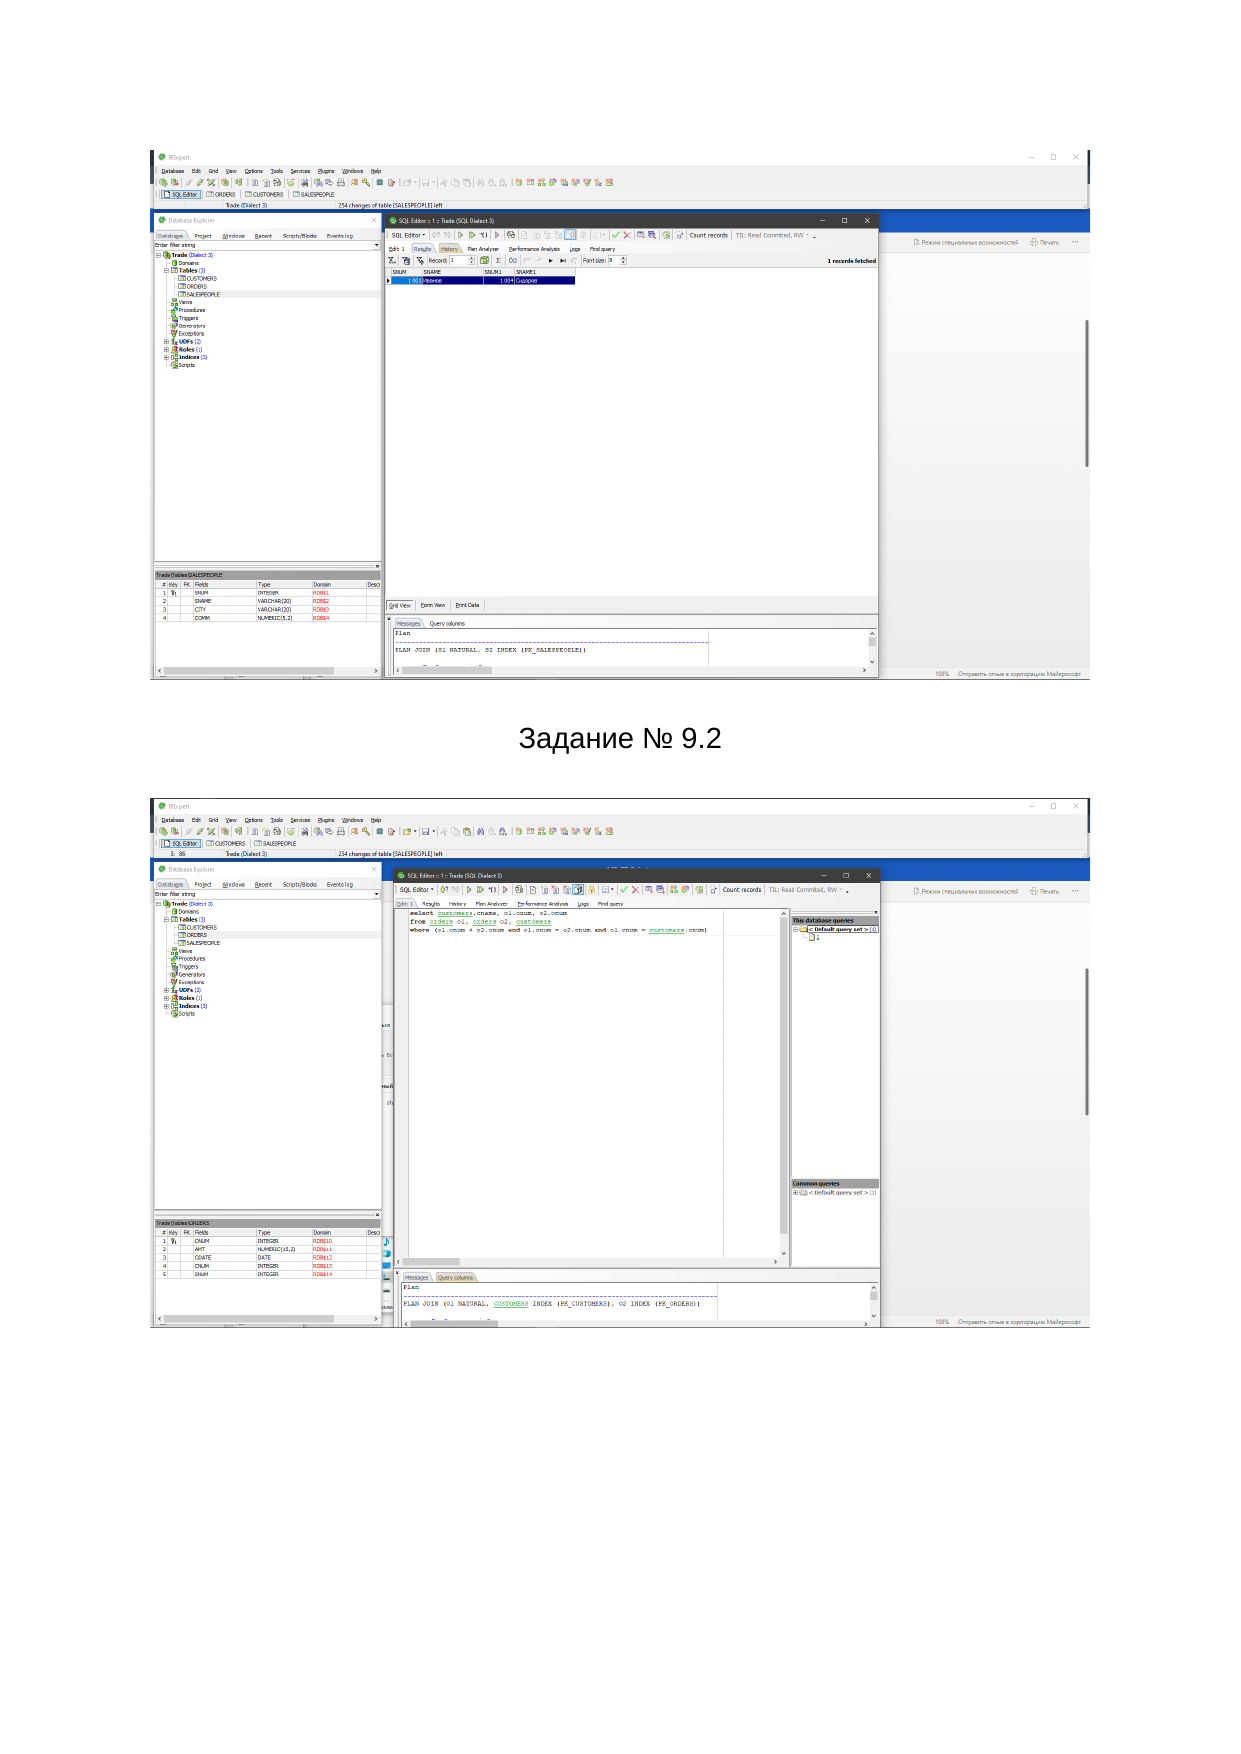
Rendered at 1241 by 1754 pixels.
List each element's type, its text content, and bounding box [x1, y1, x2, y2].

picture [150, 150, 1091, 680]
text Задание № 9.2 [150, 722, 1090, 755]
picture [150, 798, 1091, 1328]
